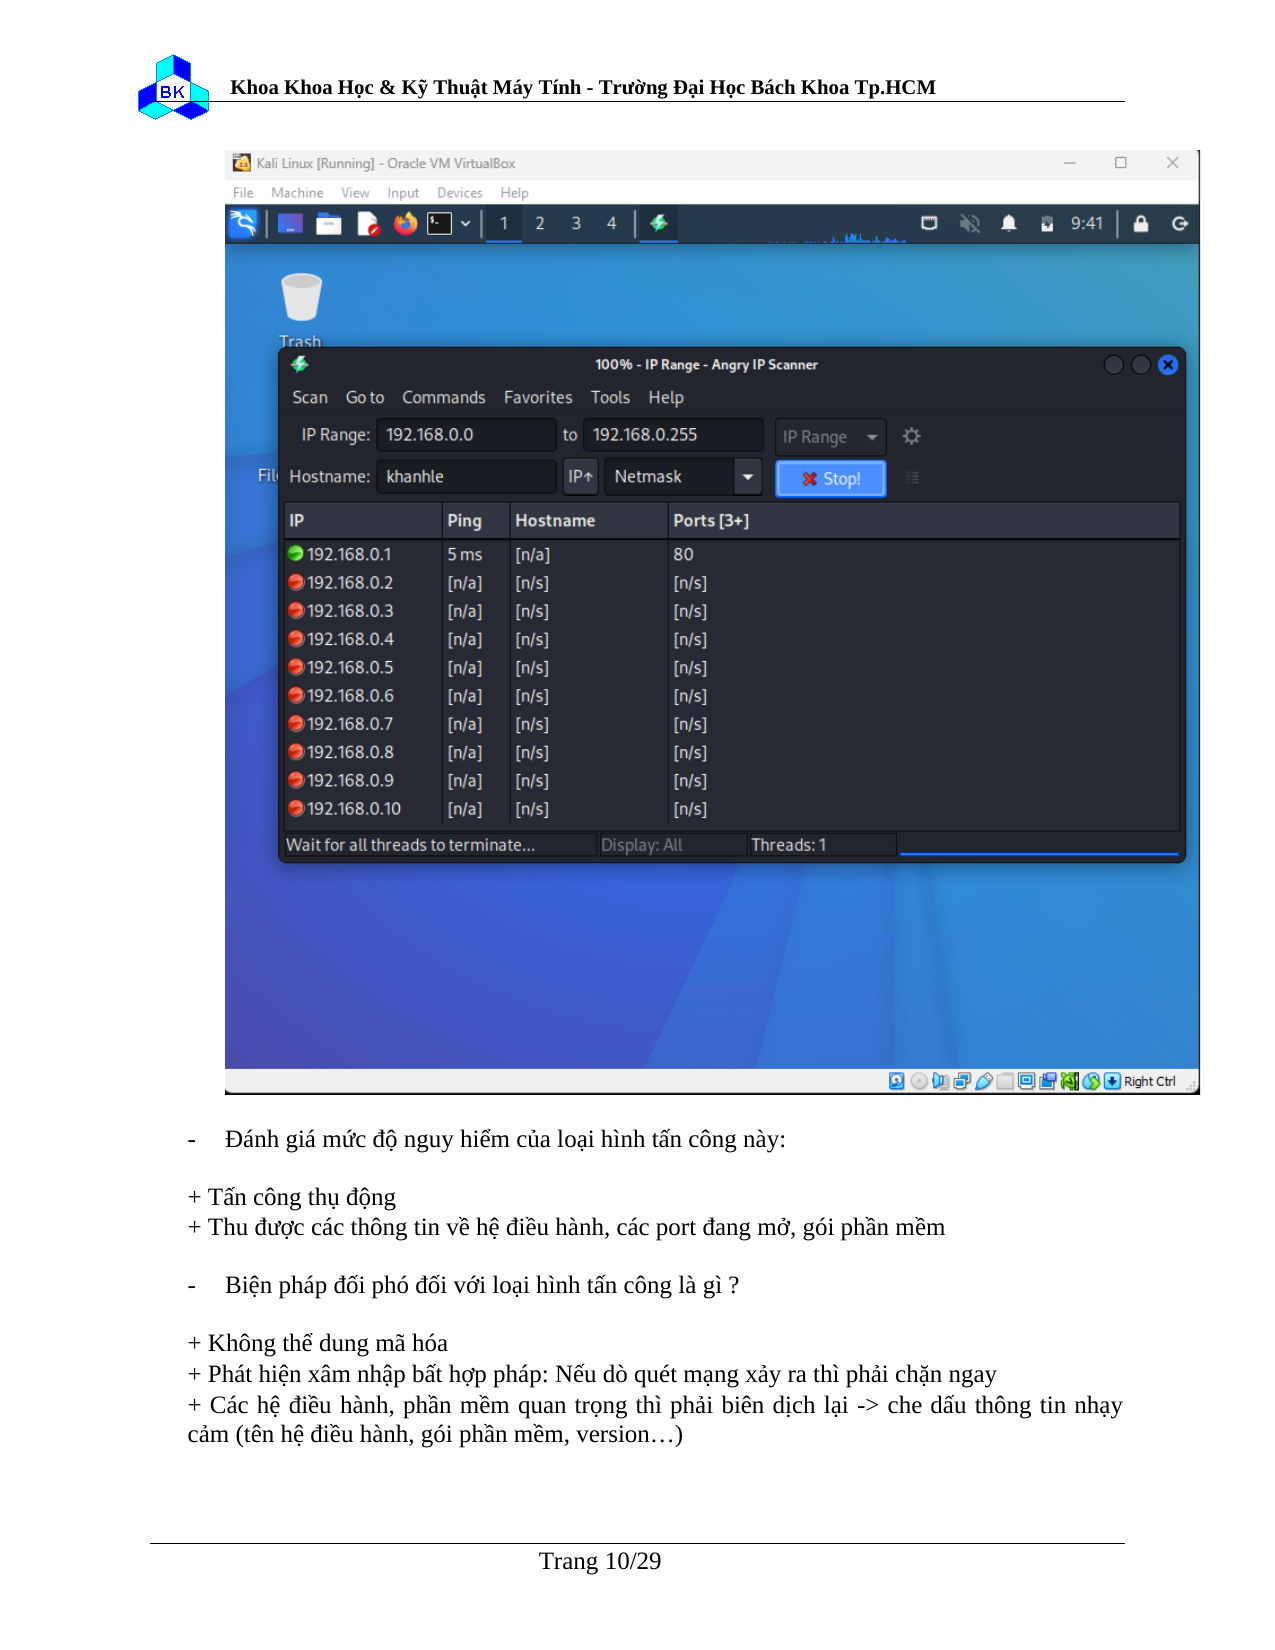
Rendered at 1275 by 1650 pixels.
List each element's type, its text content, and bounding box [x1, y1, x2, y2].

list Biện pháp đối phó đối với loại hình tấn công là gì ? [187, 1270, 1125, 1299]
text + Phát hiện xâm nhập bất hợp pháp: Nếu dò quét mạng xảy ra thì phải chặn ngay [187, 1359, 1125, 1388]
list Đánh giá mức độ nguy hiểm của loại hình tấn công này: [187, 1124, 1125, 1152]
text + Không thể dung mã hóa [187, 1328, 1125, 1357]
picture [225, 150, 1200, 1095]
picture [131, 48, 214, 132]
text + Các hệ điều hành, phần mềm quan trọng thì phải biên dịch lại -> che dấu thông tin nhạy cảm (tên hệ điều hành, gói phần mềm, version…) [187, 1390, 1125, 1447]
text + Thu được các thông tin về hệ điều hành, các port đang mở, gói phần mềm [187, 1212, 1125, 1241]
text + Tấn công thụ động [187, 1182, 1125, 1210]
